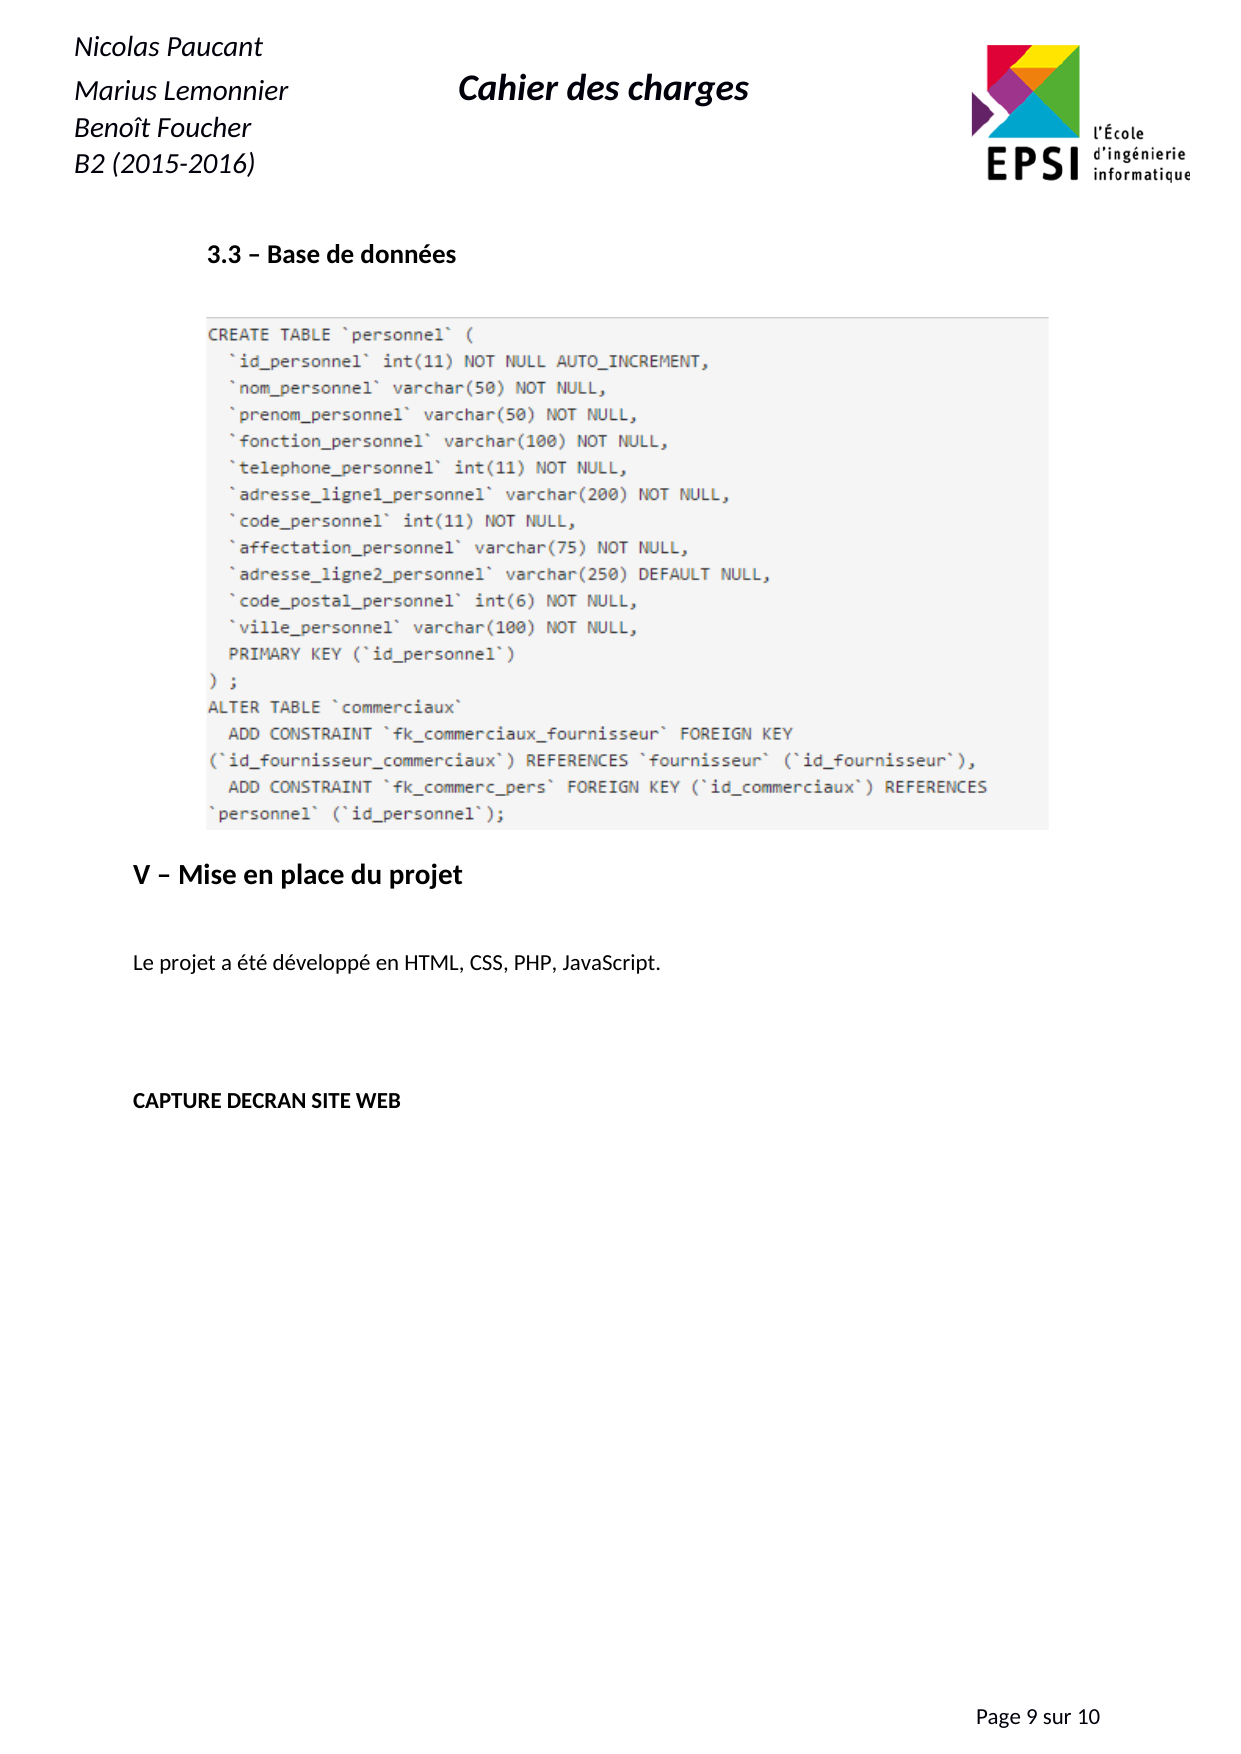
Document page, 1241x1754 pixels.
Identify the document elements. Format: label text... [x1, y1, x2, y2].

picture [206, 317, 1049, 830]
picture [971, 45, 1190, 183]
subtitle V – Mise en place du projet [133, 856, 1122, 892]
text Le projet a été développé en HTML, CSS, PHP, JavaScript. [133, 948, 1122, 976]
subtitle 3.3 – Base de données [133, 237, 1122, 270]
text CAPTURE DECRAN SITE WEB [133, 1086, 1122, 1114]
